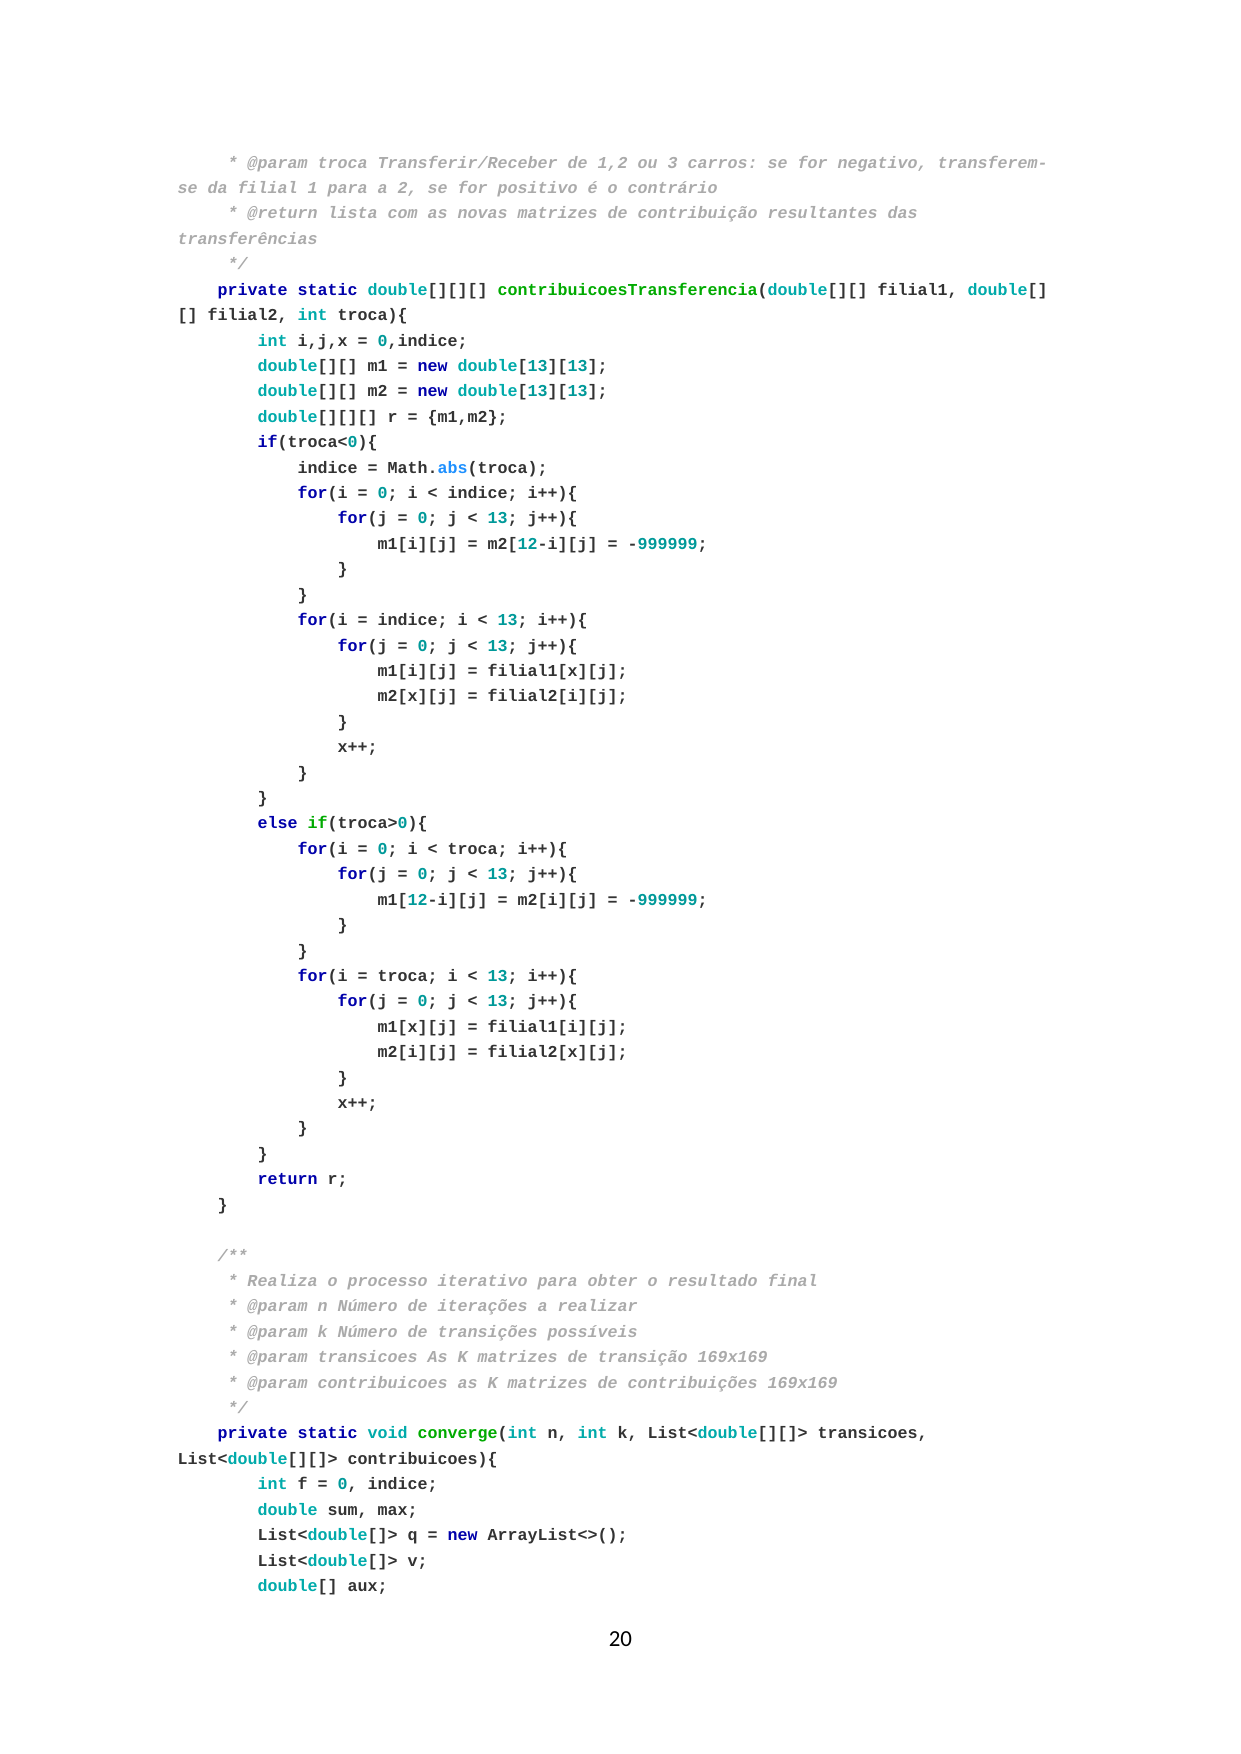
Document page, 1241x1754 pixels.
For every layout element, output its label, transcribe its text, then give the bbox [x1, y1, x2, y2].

text * @param troca Transferir/Receber de 1,2 ou 3 carros: se for negativo, transferem-se da filial 1 para a 2, se for positivo é o contrário [177, 148, 1063, 198]
text for(j = 0; j < 13; j++){ [177, 986, 1063, 1012]
text private static double[][][] contribuicoesTransferencia(double[][] filial1, double[][] filial2, int troca){ [177, 275, 1063, 326]
text double[][] m1 = new double[13][13]; [177, 351, 1063, 376]
text } [177, 758, 1063, 783]
text List<double[]> v; [177, 1546, 1063, 1571]
text } [177, 1063, 1063, 1088]
text for(j = 0; j < 13; j++){ [177, 503, 1063, 529]
text * @param contribuicoes as K matrizes de contribuições 169x169 [177, 1368, 1063, 1393]
text double[][][] r = {m1,m2}; [177, 402, 1063, 427]
text } [177, 1139, 1063, 1164]
text } [177, 910, 1063, 936]
text } [177, 1113, 1063, 1139]
text indice = Math.abs(troca); [177, 453, 1063, 478]
text } [177, 580, 1063, 605]
text List<double[]> q = new ArrayList<>(); [177, 1520, 1063, 1546]
text for(j = 0; j < 13; j++){ [177, 631, 1063, 656]
text else if(troca>0){ [177, 808, 1063, 834]
text double[][] m2 = new double[13][13]; [177, 376, 1063, 402]
text * @param transicoes As K matrizes de transição 169x169 [177, 1342, 1063, 1368]
text double sum, max; [177, 1495, 1063, 1520]
text m1[12-i][j] = m2[i][j] = -999999; [177, 885, 1063, 910]
text } [177, 554, 1063, 580]
text * @param k Número de transições possíveis [177, 1317, 1063, 1342]
text for(i = indice; i < 13; i++){ [177, 605, 1063, 631]
text return r; [177, 1164, 1063, 1190]
text */ [177, 1393, 1063, 1418]
text m1[x][j] = filial1[i][j]; [177, 1012, 1063, 1037]
text x++; [177, 1088, 1063, 1113]
text m2[x][j] = filial2[i][j]; [177, 681, 1063, 707]
text for(i = 0; i < indice; i++){ [177, 478, 1063, 503]
text m2[i][j] = filial2[x][j]; [177, 1037, 1063, 1063]
text } [177, 1190, 1063, 1215]
text } [177, 707, 1063, 732]
text int f = 0, indice; [177, 1469, 1063, 1495]
text * @param n Número de iterações a realizar [177, 1291, 1063, 1317]
text */ [177, 249, 1063, 275]
text * @return lista com as novas matrizes de contribuição resultantes das transferências [177, 198, 1063, 249]
text private static void converge(int n, int k, List<double[][]> transicoes, List<double[][]> contribuicoes){ [177, 1418, 1063, 1469]
text } [177, 783, 1063, 808]
text for(i = troca; i < 13; i++){ [177, 961, 1063, 986]
text for(j = 0; j < 13; j++){ [177, 859, 1063, 885]
text if(troca<0){ [177, 427, 1063, 453]
text /** [177, 1241, 1063, 1266]
text for(i = 0; i < troca; i++){ [177, 834, 1063, 859]
text } [177, 936, 1063, 961]
text m1[i][j] = filial1[x][j]; [177, 656, 1063, 681]
text int i,j,x = 0,indice; [177, 326, 1063, 351]
text x++; [177, 732, 1063, 758]
text * Realiza o processo iterativo para obter o resultado final [177, 1266, 1063, 1291]
text double[] aux; [177, 1571, 1063, 1596]
text m1[i][j] = m2[12-i][j] = -999999; [177, 529, 1063, 554]
